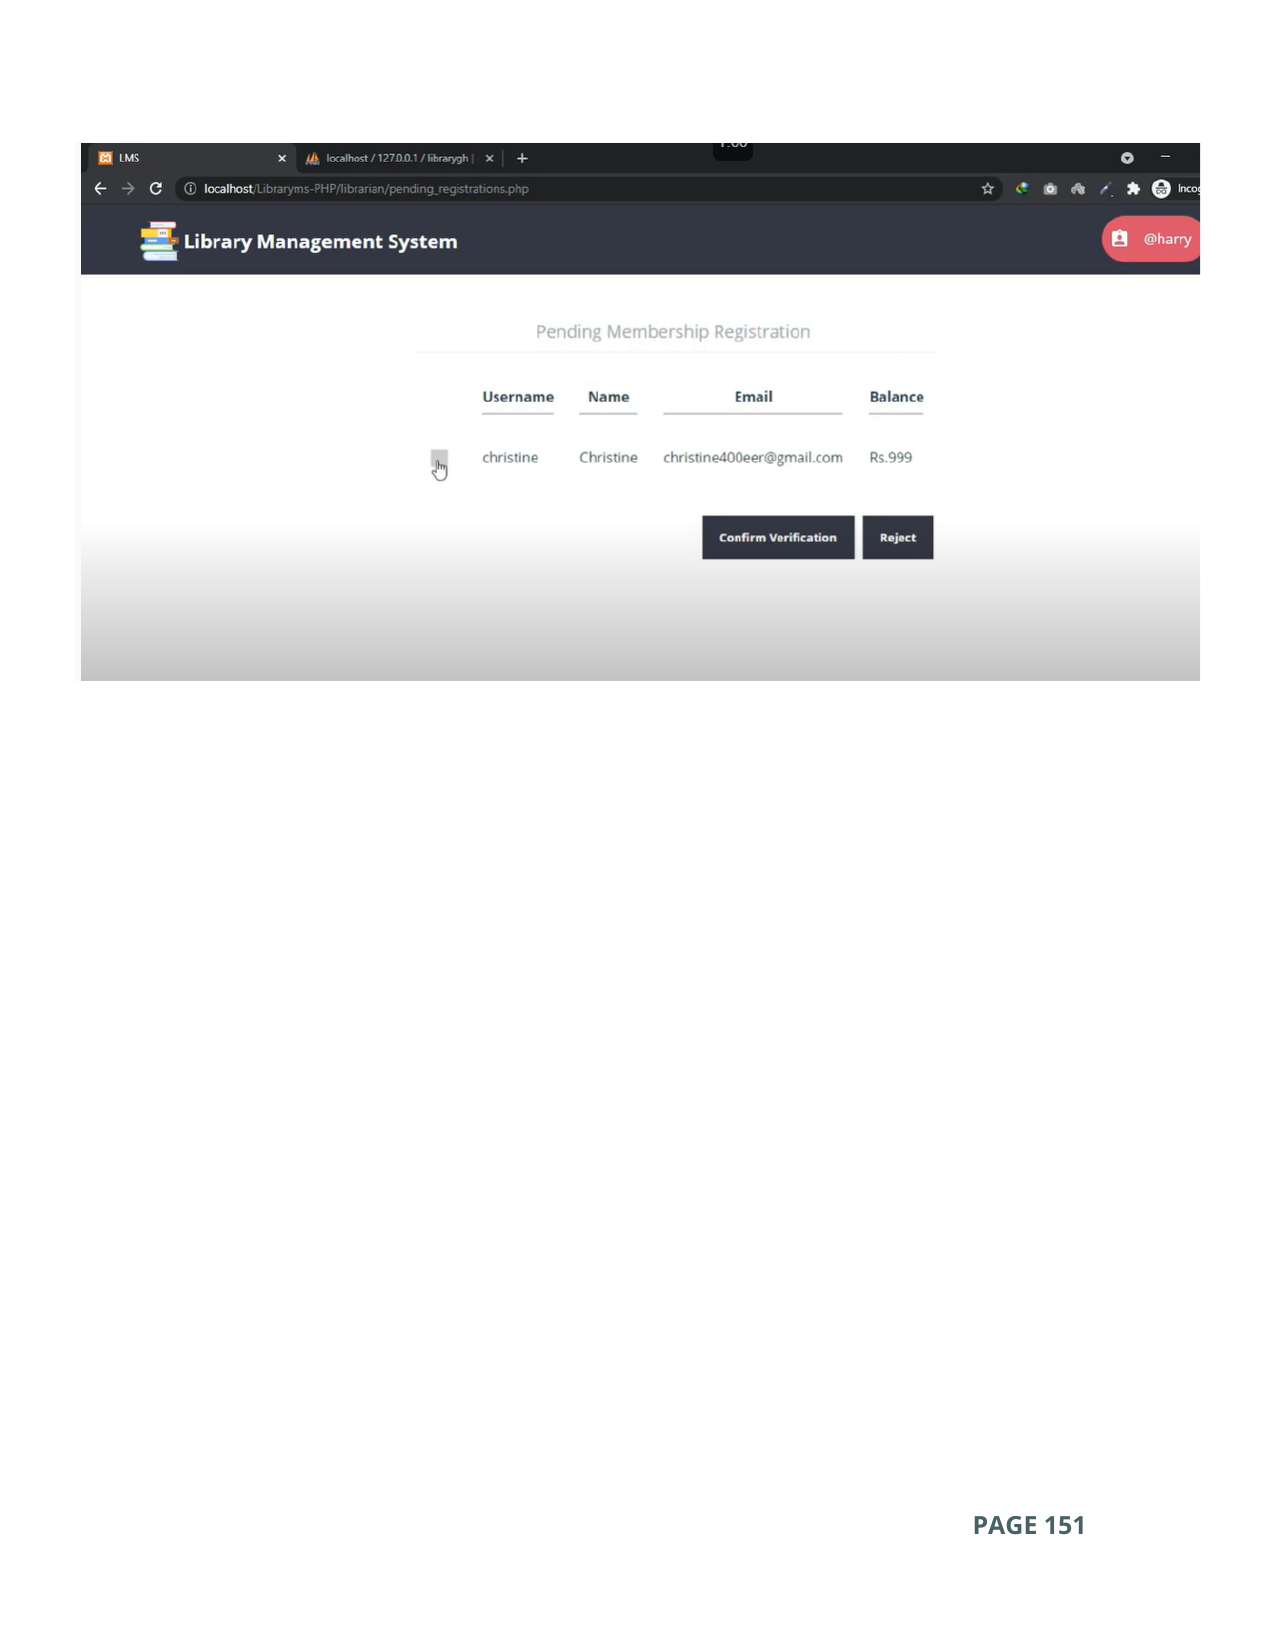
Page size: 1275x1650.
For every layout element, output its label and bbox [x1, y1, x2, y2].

picture [75, 142, 1200, 681]
